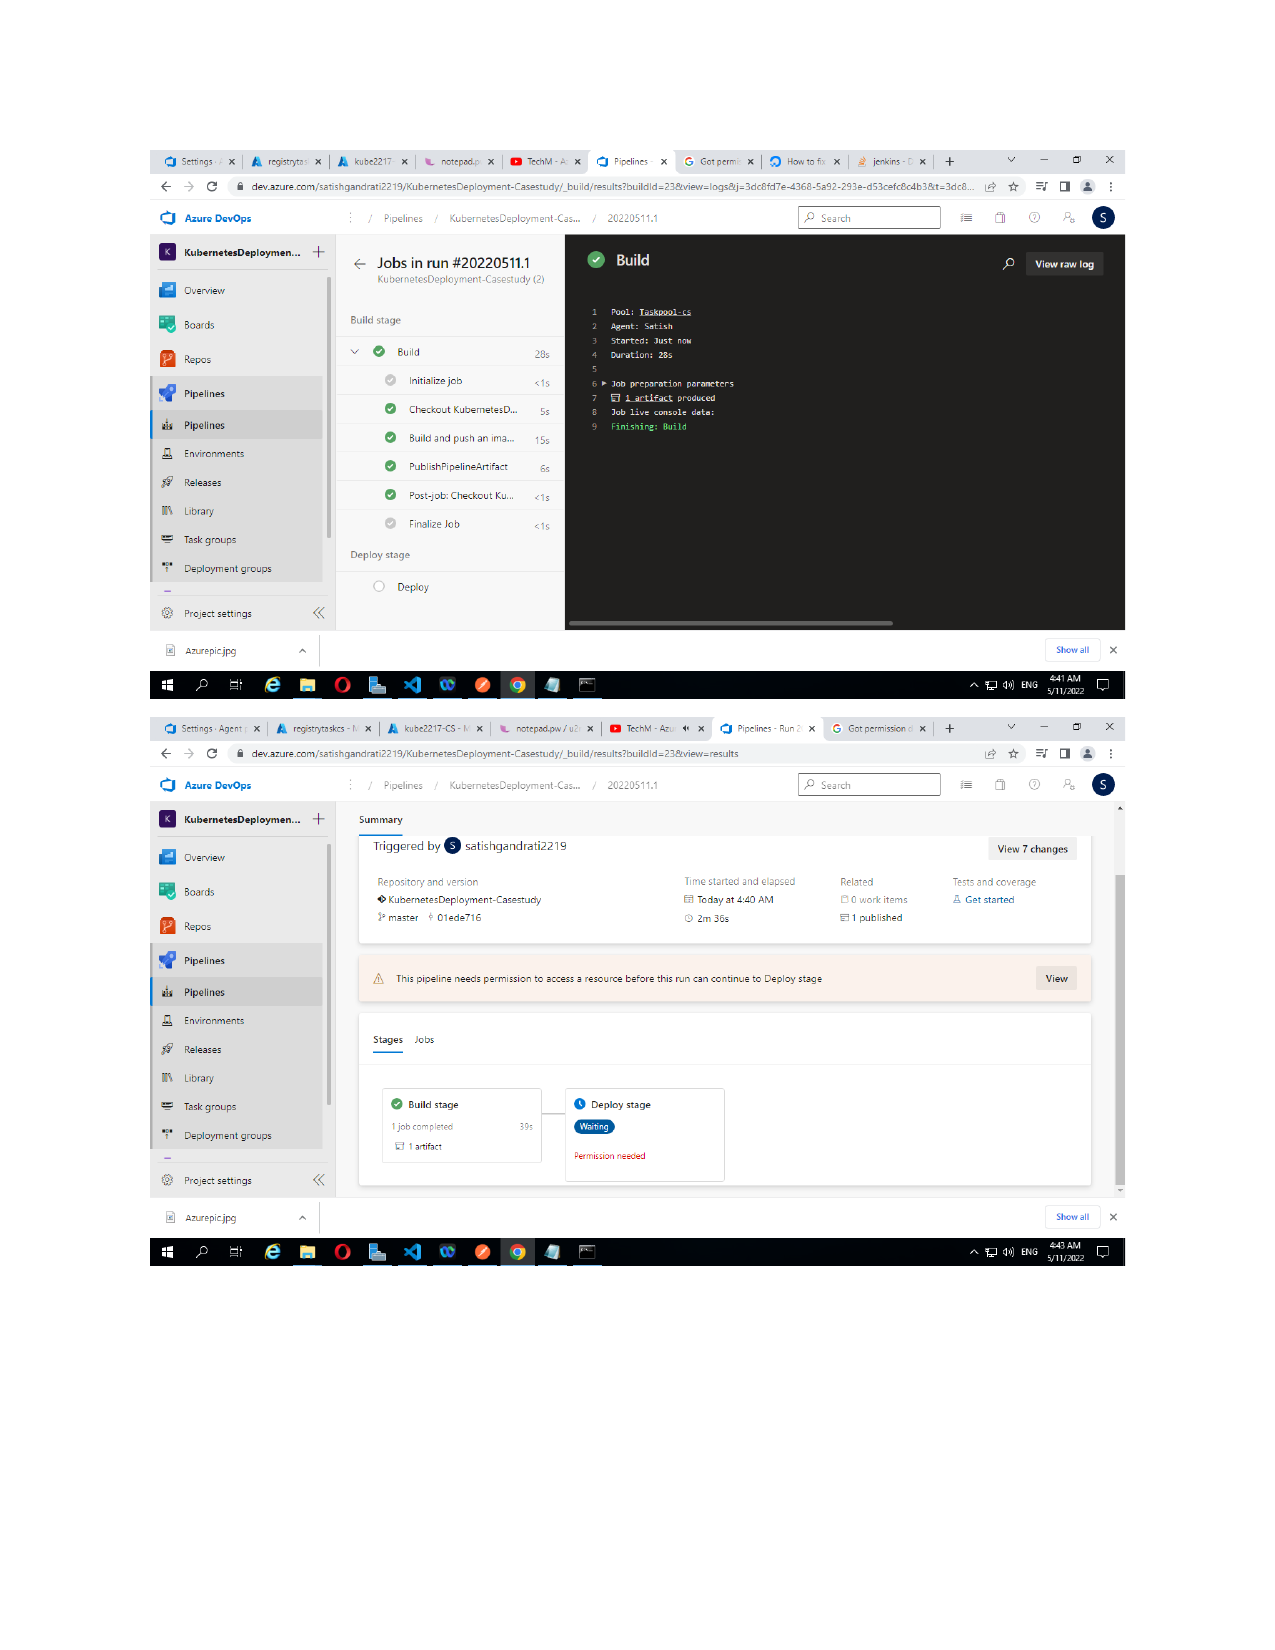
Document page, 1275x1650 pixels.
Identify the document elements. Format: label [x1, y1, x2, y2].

picture [150, 717, 1125, 1266]
picture [150, 150, 1125, 699]
